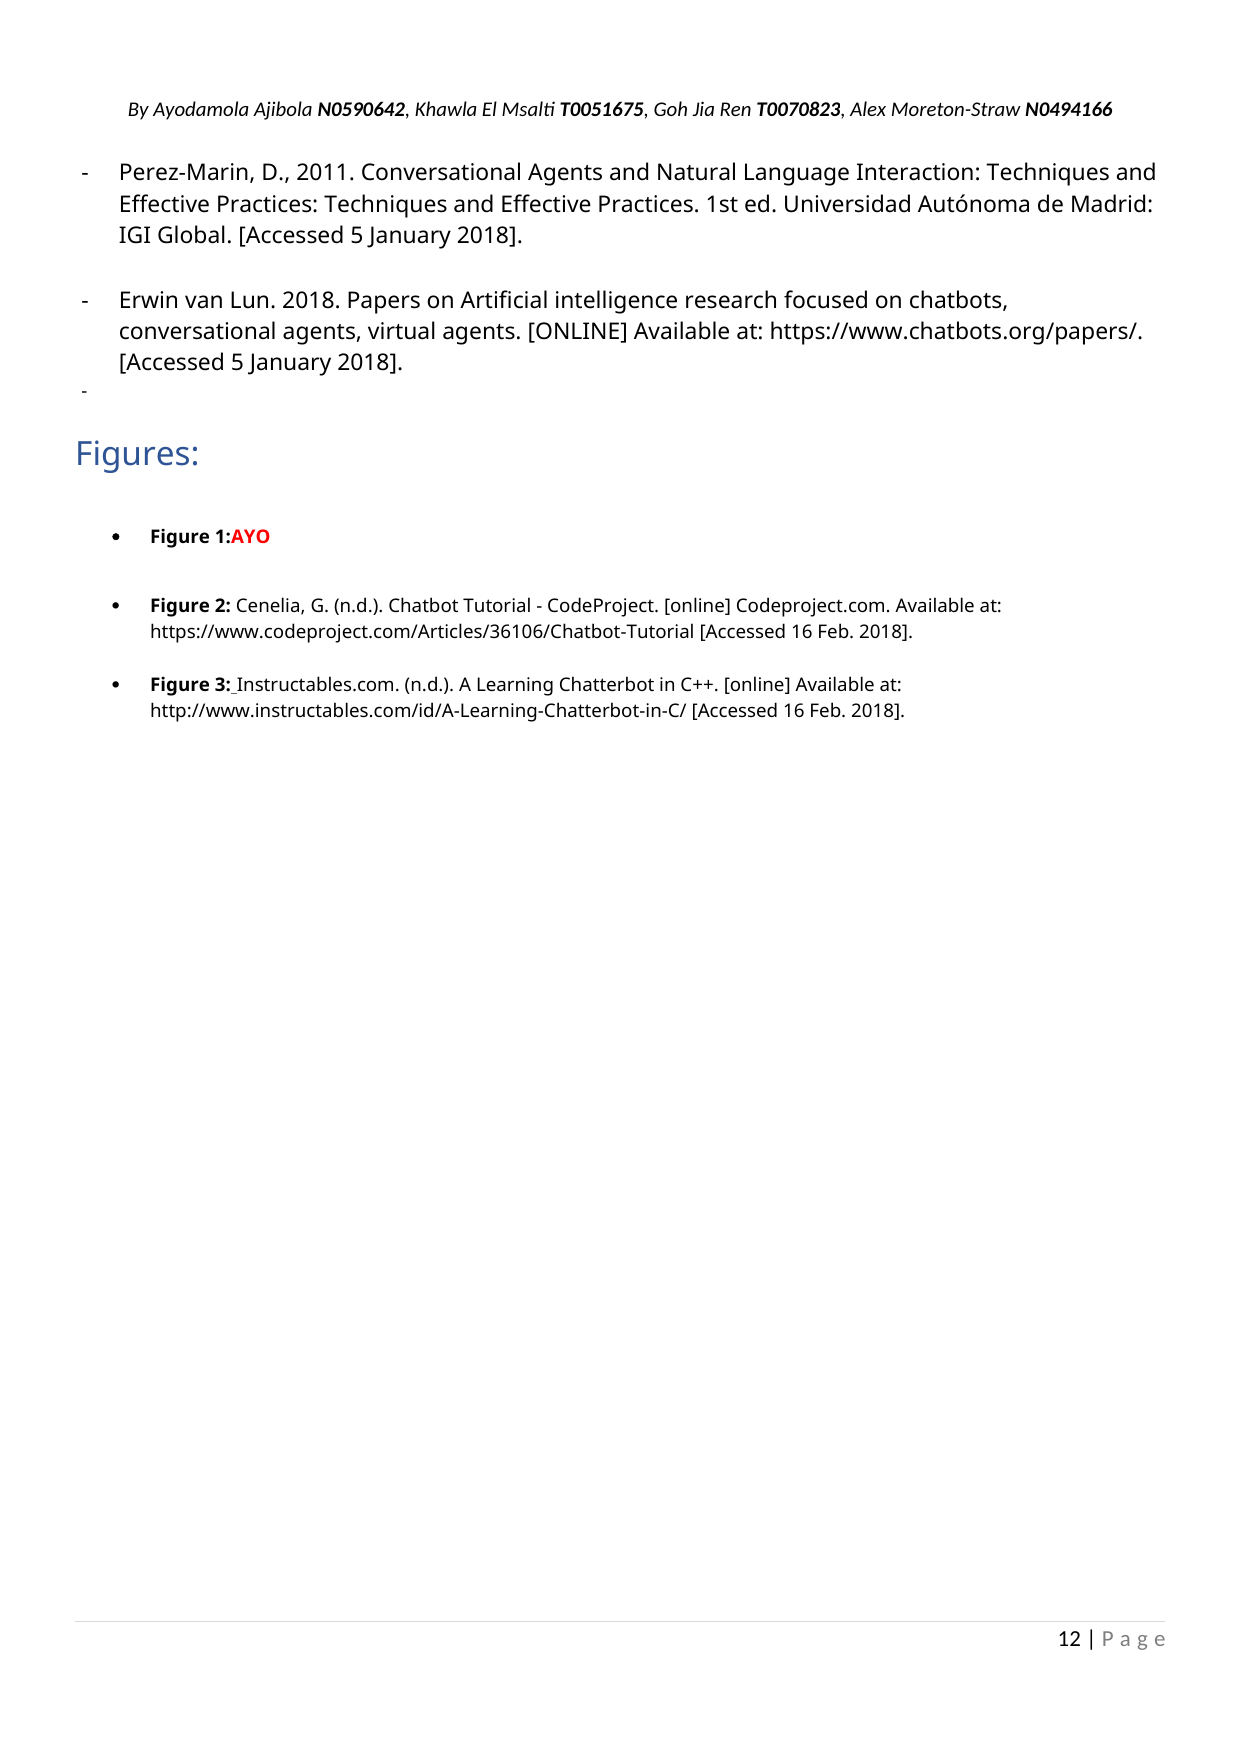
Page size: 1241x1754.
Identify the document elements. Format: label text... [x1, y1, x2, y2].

list Perez-Marin, D., 2011. Conversational Agents and Natural Language Interaction: Techniques and Effective Practices: Techniques and Effective Practices. 1st ed. Universidad Autónoma de Madrid: IGI Global. [Accessed 5 January 2018]. [81, 156, 1165, 250]
list Figure 3: Instructables.com. (n.d.). A Learning Chatterbot in C++. [online] Available at: http://www.instructables.com/id/A-Learning-Chatterbot-in-C/ [Accessed 16 Feb. 2018]. [112, 671, 1165, 722]
list Figure 1:AYO [112, 523, 1165, 549]
subtitle Figures: [75, 430, 1165, 475]
list Erwin van Lun. 2018. Papers on Artificial intelligence research focused on chatbots, conversational agents, virtual agents. [ONLINE] Available at: https://www.chatbots.org/papers/. [Accessed 5 January 2018]. [81, 284, 1165, 377]
list Figure 2: Cenelia, G. (n.d.). Chatbot Tutorial - CodeProject. [online] Codeproject.com. Available at: https://www.codeproject.com/Articles/36106/Chatbot-Tutorial [Accessed 16 Feb. 2018]. [112, 593, 1165, 644]
